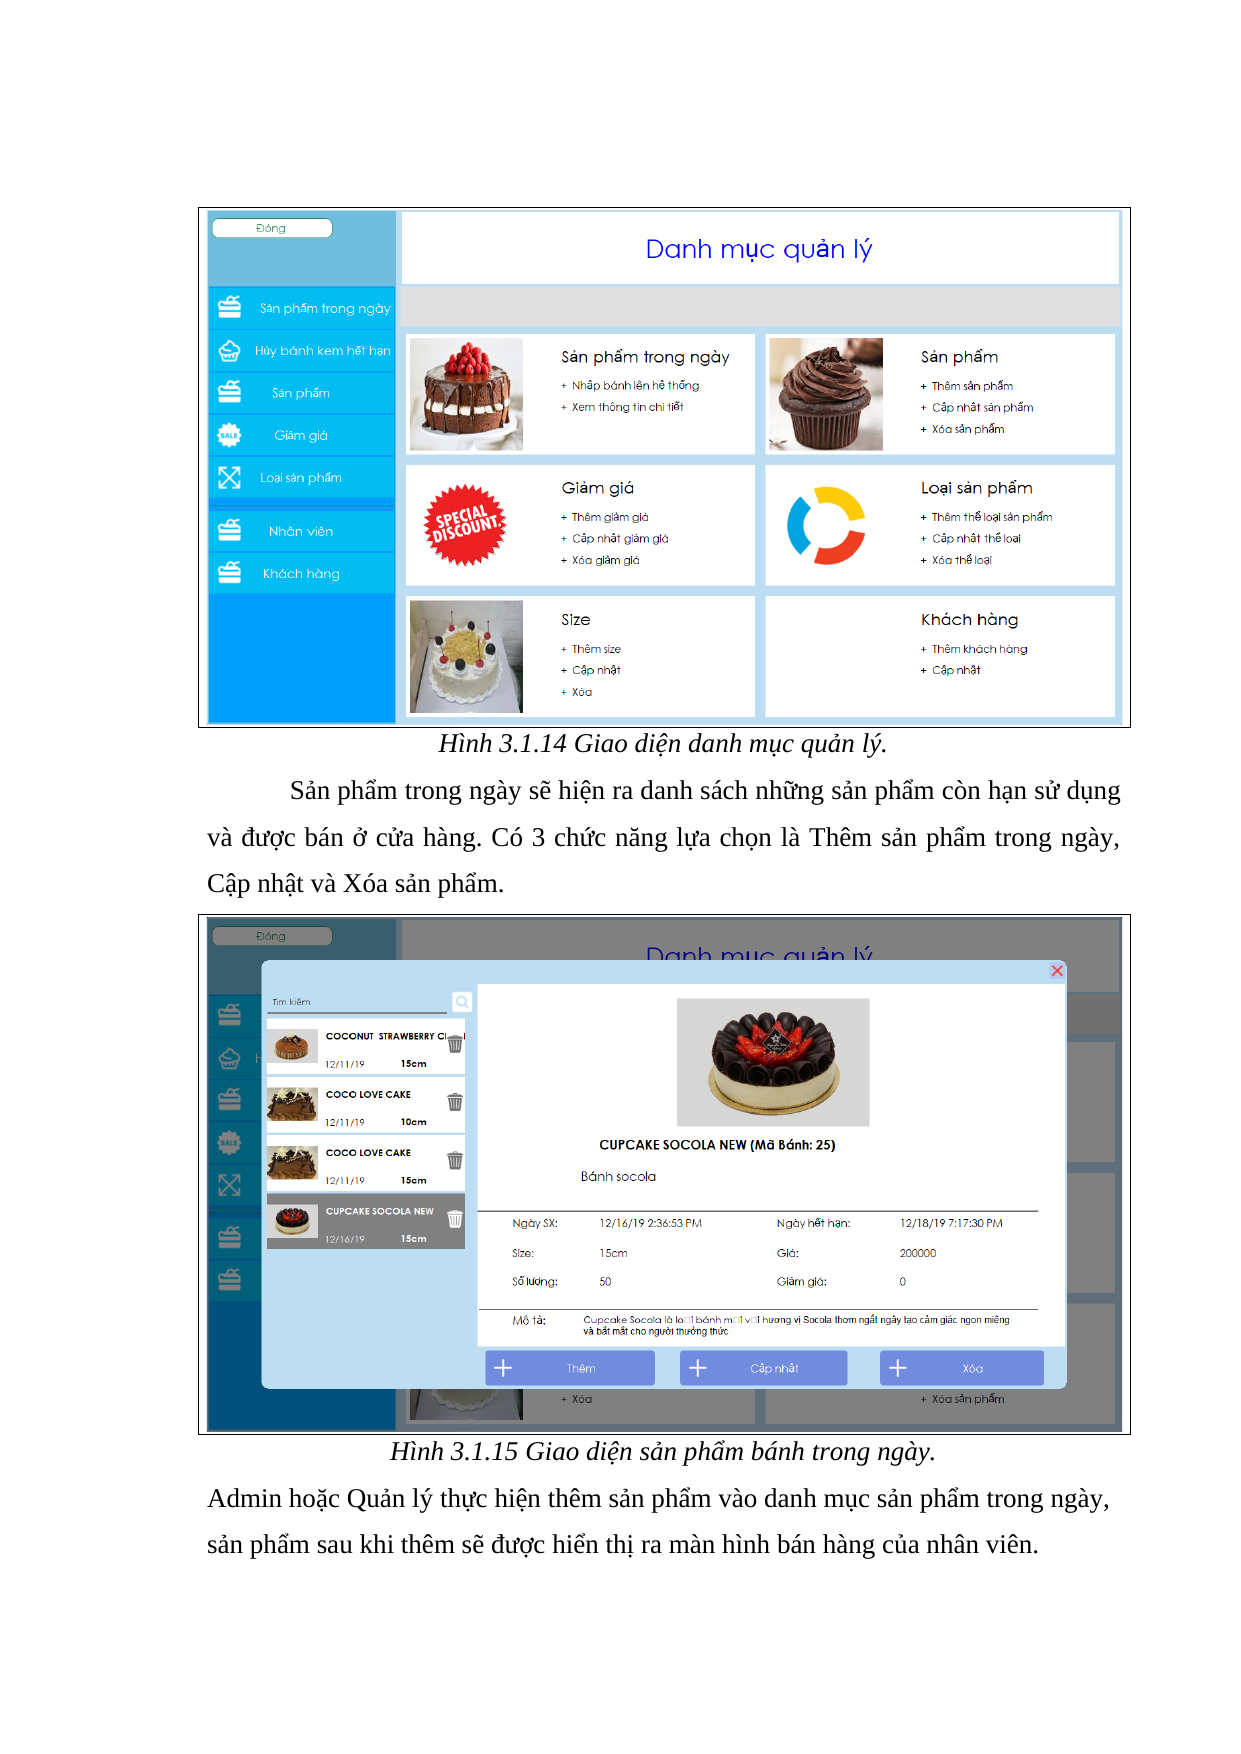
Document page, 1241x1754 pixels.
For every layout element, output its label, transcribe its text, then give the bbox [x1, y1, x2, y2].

text Hình 3.1.14 Giao diện danh mục quản lý. [207, 728, 1122, 759]
text Sản phẩm trong ngày sẽ hiện ra danh sách những sản phẩm còn hạn sử dụng và được bán ở cửa hàng. Có 3 chức năng lựa chọn là Thêm sản phẩm trong ngày, Cập nhật và Xóa sản phẩm. [207, 774, 1122, 899]
picture [206, 210, 1123, 725]
picture [206, 917, 1123, 1432]
text Hình 3.1.15 Giao diện sản phẩm bánh trong ngày. [207, 1435, 1122, 1466]
text Admin hoặc Quản lý thực hiện thêm sản phẩm vào danh mục sản phẩm trong ngày, sản phẩm sau khi thêm sẽ được hiển thị ra màn hình bán hàng của nhân viên. [207, 1482, 1122, 1559]
